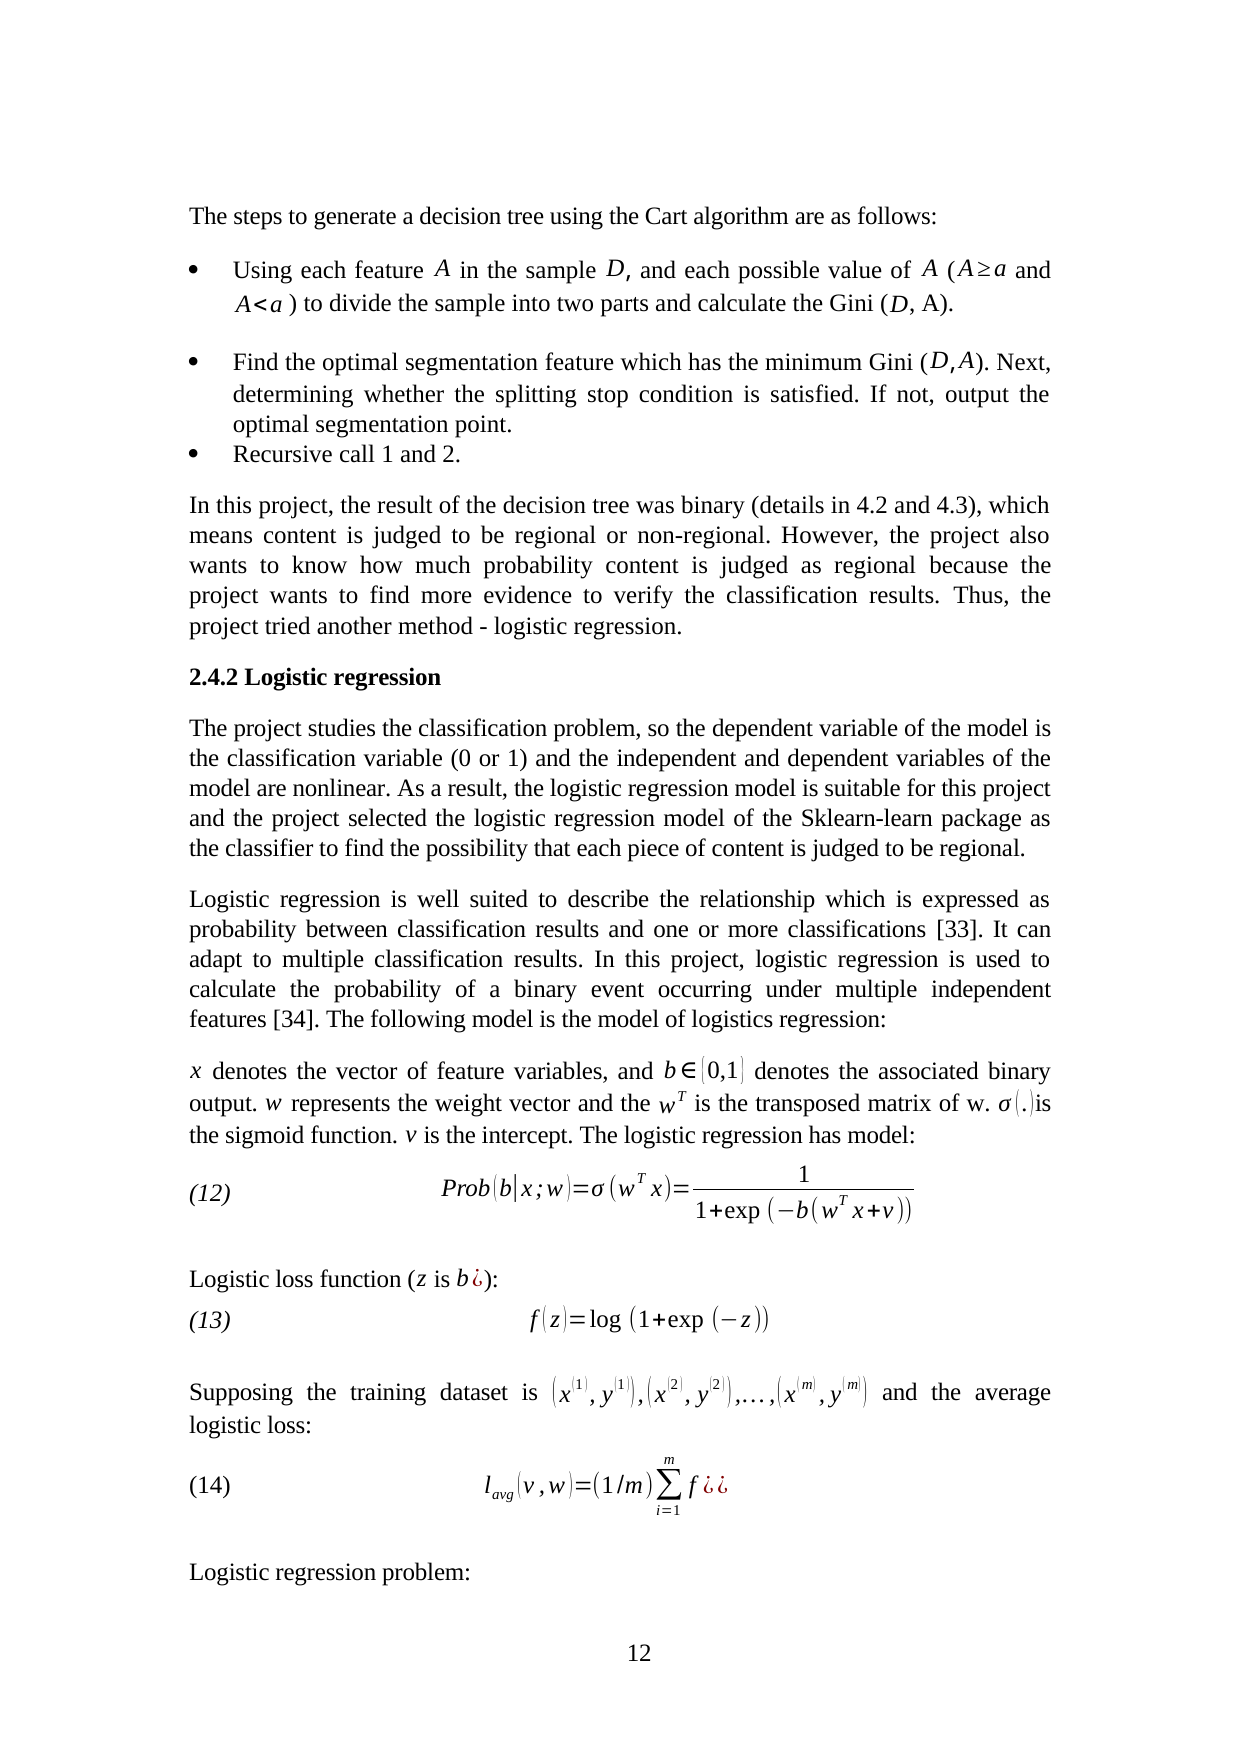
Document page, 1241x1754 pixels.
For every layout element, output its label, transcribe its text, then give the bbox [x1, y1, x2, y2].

subtitle Logistic regression [189, 662, 1051, 690]
text In this project, the result of the decision tree was binary (details in 4.2 and 4.3), which means content is judged to be regional or non-regional. However, the project also wants to know how much probability content is judged as regional because the project wants to find more evidence to verify the classification results. Thus, the project tried another method - logistic regression. [189, 490, 1051, 639]
list Find the optimal segmentation feature which has the minimum Gini (,). Next, determining whether the splitting stop condition is satisfied. If not, output the optimal segmentation point. [189, 344, 1051, 438]
list Using each feature in the sample , and each possible value of ( and ) to divide the sample into two parts and calculate the Gini (, A). [189, 252, 1051, 322]
text denotes the vector of feature variables, and denotes the associated binary output. represents the weight vector and the is the transposed matrix of w. is the sigmoid function. is the intercept. The logistic regression has model: [189, 1055, 1051, 1148]
text The steps to generate a decision tree using the Cart algorithm are as follows: [189, 201, 1051, 229]
text Logistic loss function ( is ): [189, 1264, 1051, 1292]
text Logistic regression problem: [189, 1557, 1051, 1586]
text The project studies the classification problem, so the dependent variable of the model is the classification variable (0 or 1) and the independent and dependent variables of the model are nonlinear. As a result, the logistic regression model is suitable for this project and the project selected the logistic regression model of the Sklearn-learn package as the classifier to find the possibility that each piece of content is judged to be regional. [189, 713, 1051, 862]
list Recursive call 1 and 2. [189, 439, 1051, 468]
text Logistic regression is well suited to describe the relationship which is expressed as probability between classification results and one or more classifications [33]. It can adapt to multiple classification results. In this project, logistic regression is used to calculate the probability of a binary event occurring under multiple independent features [34]. The following model is the model of logistics regression: [189, 884, 1051, 1033]
text Supposing the training dataset is and the average logistic loss: [189, 1374, 1051, 1439]
